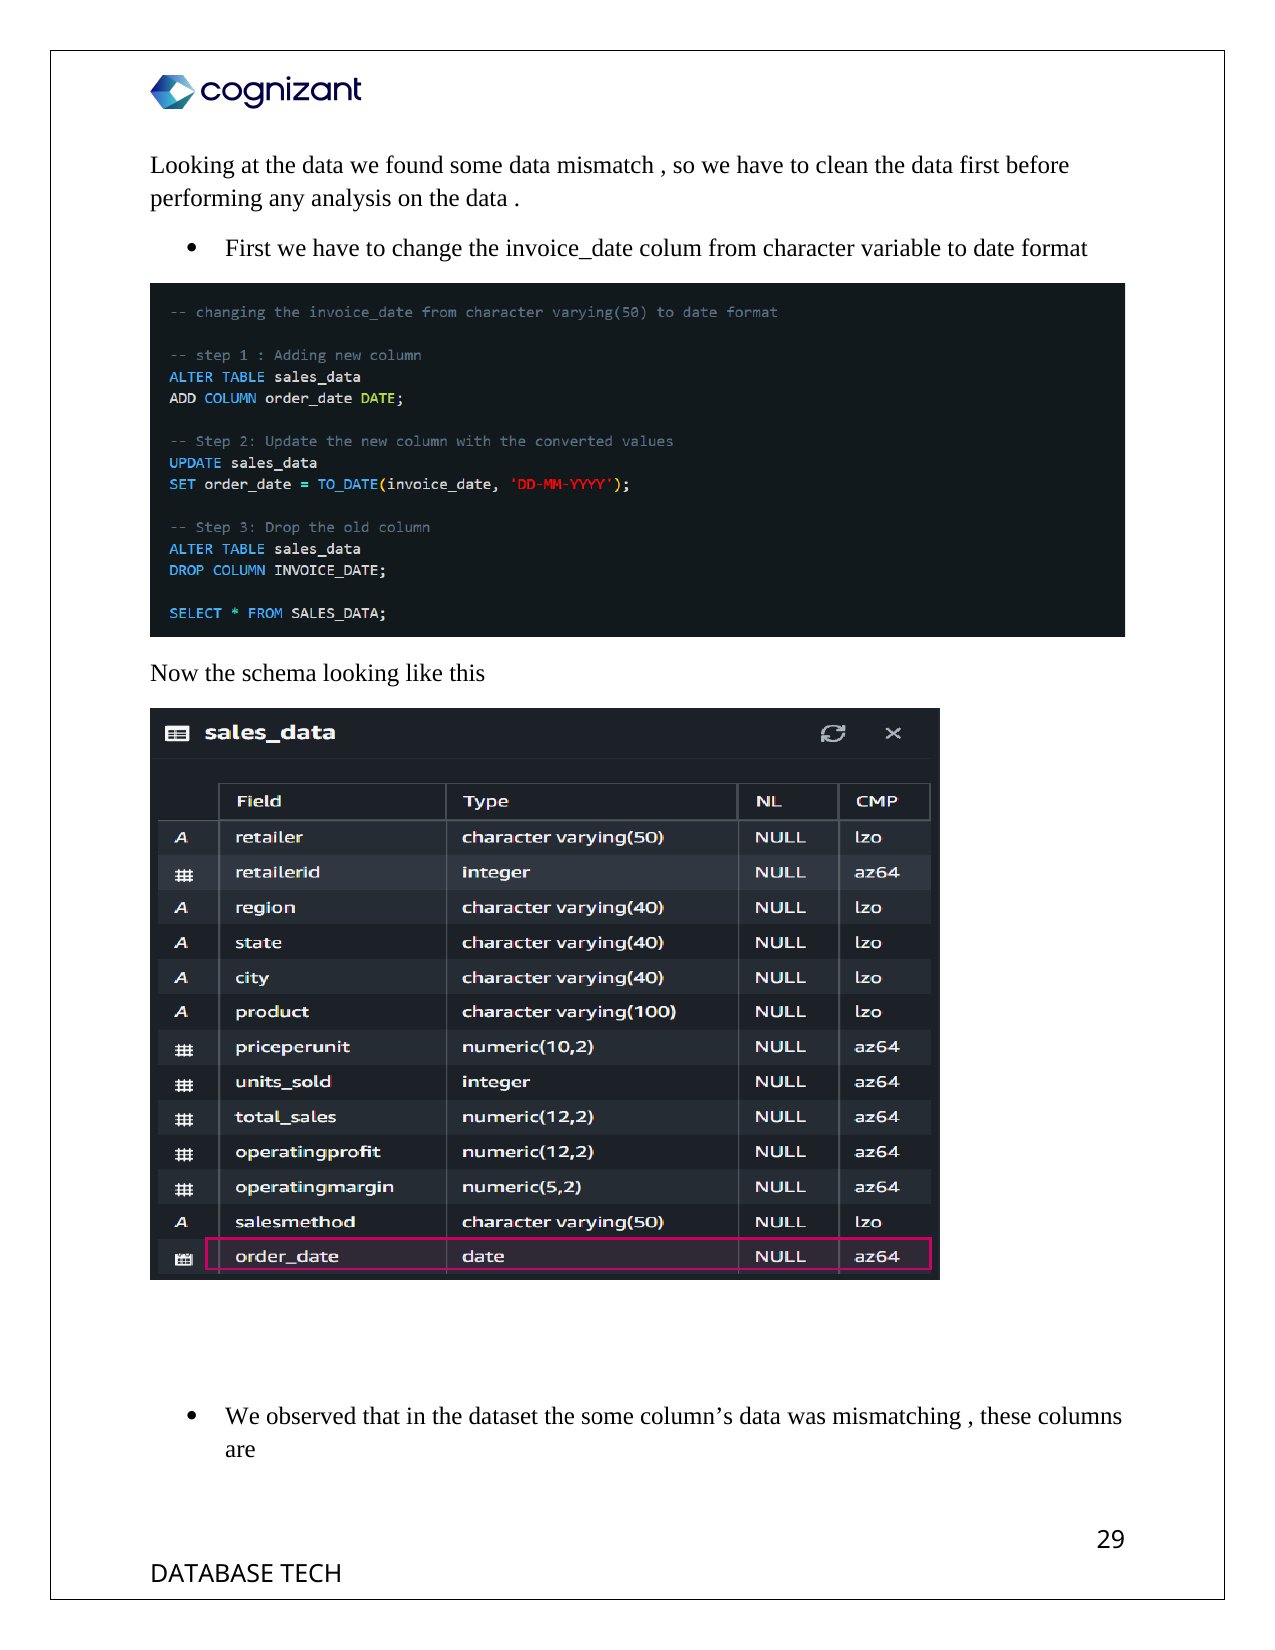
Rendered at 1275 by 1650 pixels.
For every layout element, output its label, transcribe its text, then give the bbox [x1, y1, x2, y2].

text Now the schema looking like this [150, 658, 1125, 687]
picture [150, 708, 940, 1280]
picture [150, 283, 1125, 637]
picture [150, 75, 362, 109]
list First we have to change the invoice_date colum from character variable to date format [187, 233, 1125, 262]
text Looking at the data we found some data mismatch , so we have to clean the data first before performing any analysis on the data . [150, 150, 1125, 212]
list We observed that in the dataset the some column’s data was mismatching , these columns are [187, 1401, 1125, 1463]
